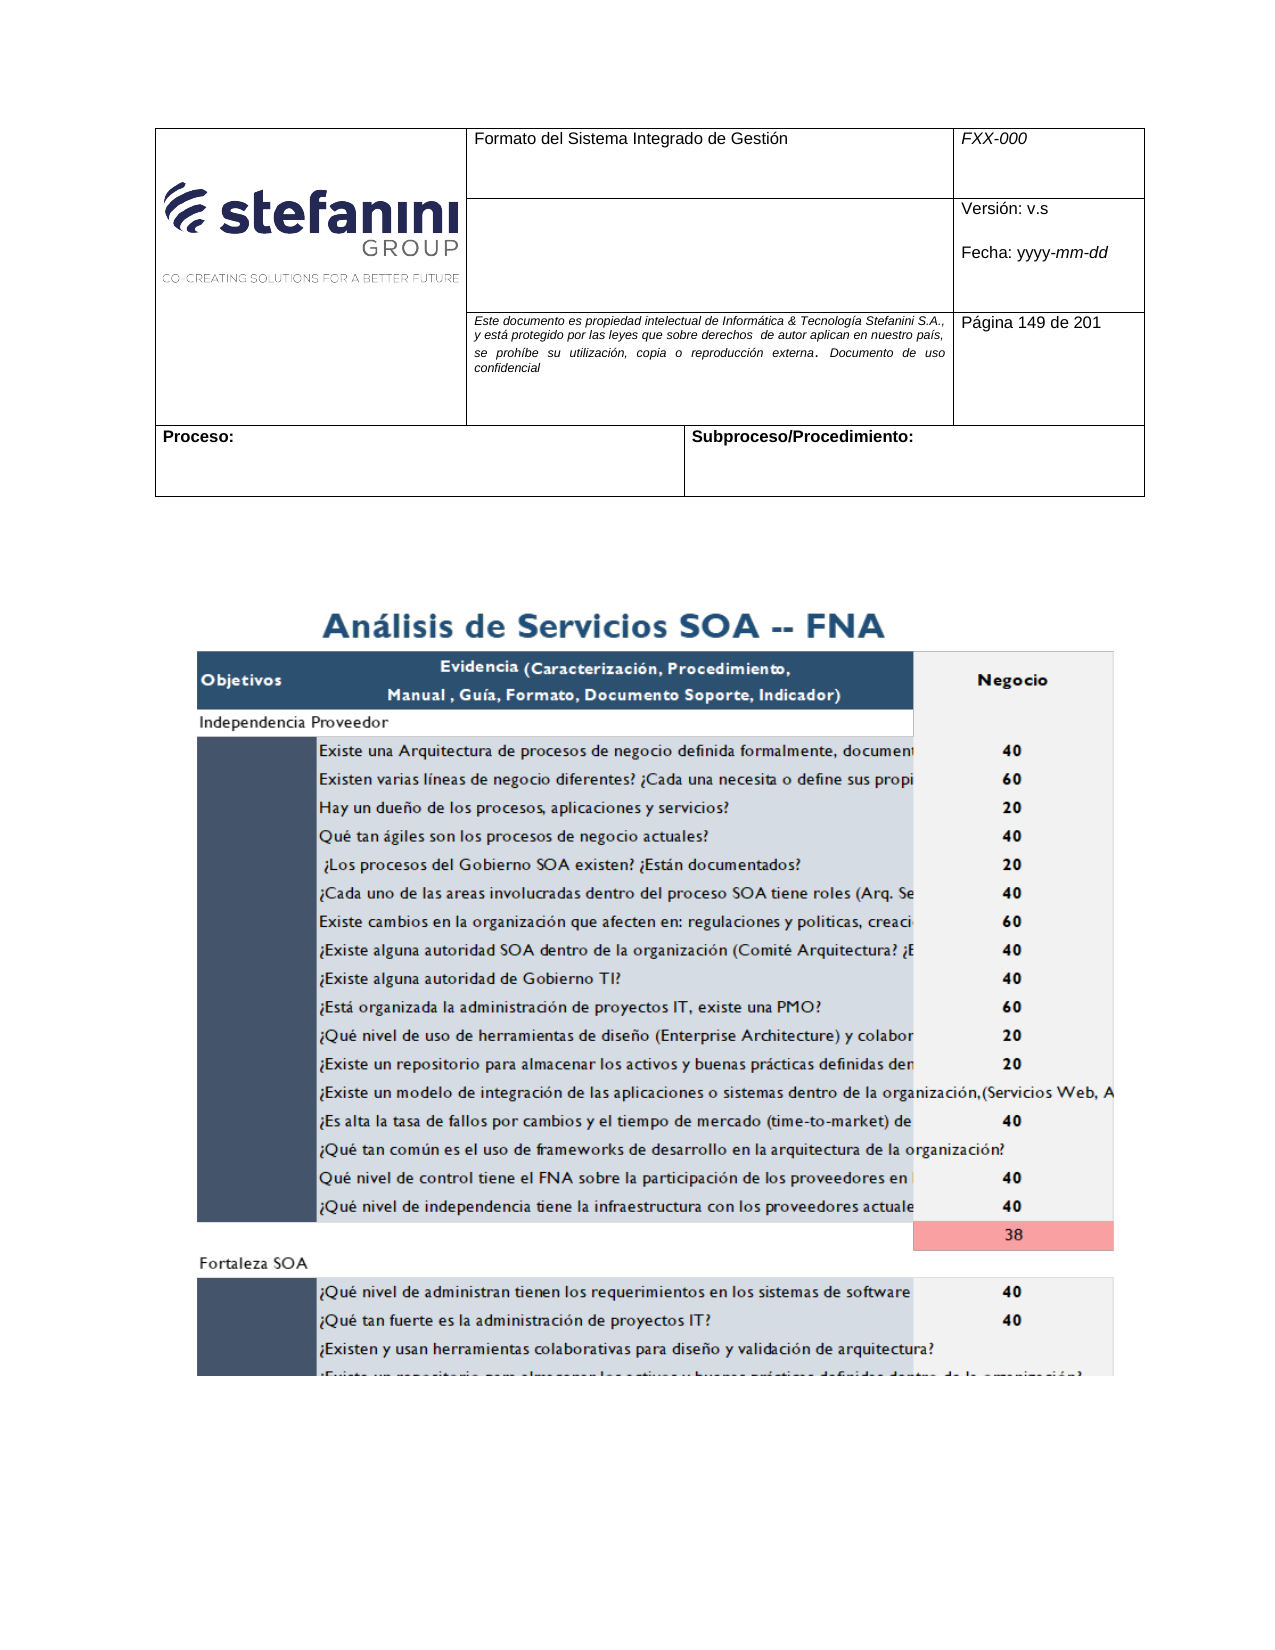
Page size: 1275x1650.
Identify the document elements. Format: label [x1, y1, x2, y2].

picture [196, 599, 1115, 1376]
picture [162, 182, 460, 286]
